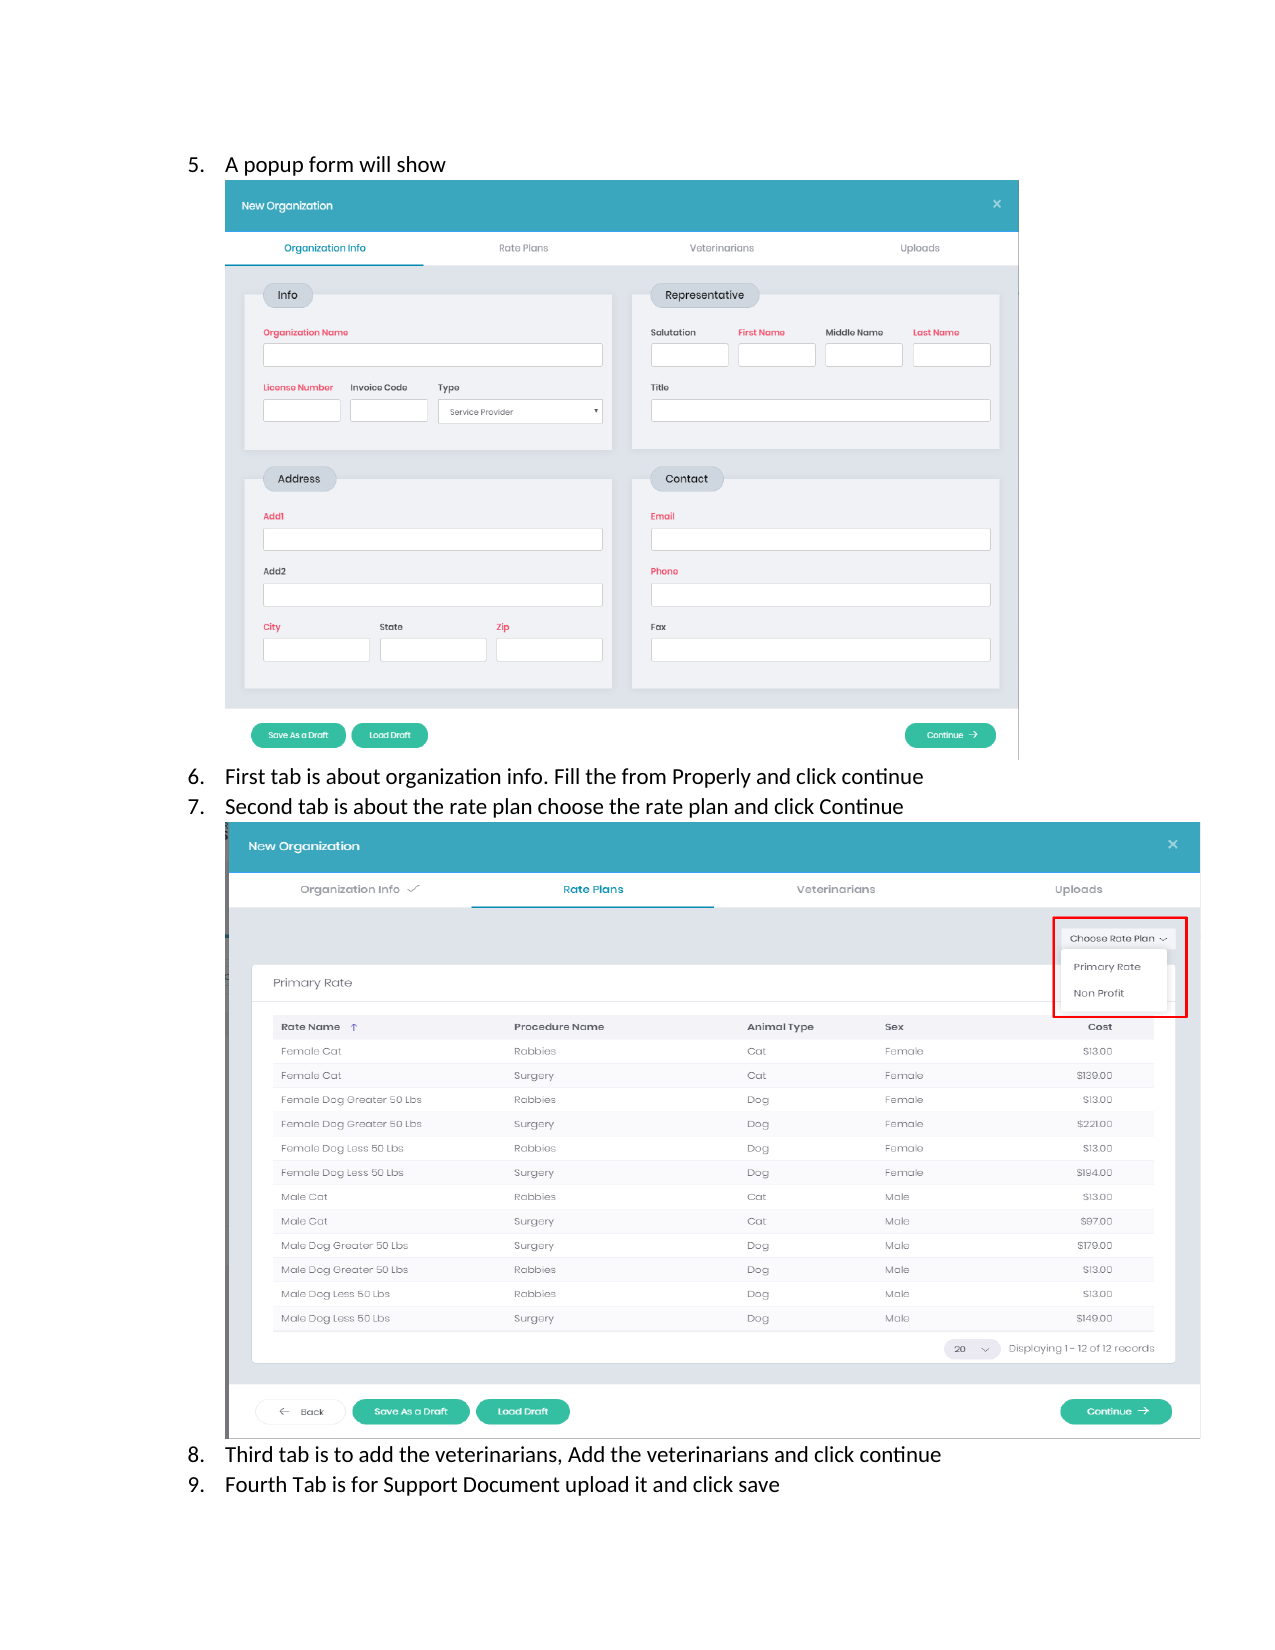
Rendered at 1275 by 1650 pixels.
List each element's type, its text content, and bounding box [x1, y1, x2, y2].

list Fourth Tab is for Support Document upload it and click save [187, 1471, 1125, 1498]
list Third tab is to add the veterinarians, Add the veterinarians and click continue [187, 1440, 1125, 1468]
list First tab is about organization info. Fill the from Properly and click continue [187, 762, 1125, 790]
picture [225, 180, 1019, 760]
picture [225, 822, 1200, 1439]
